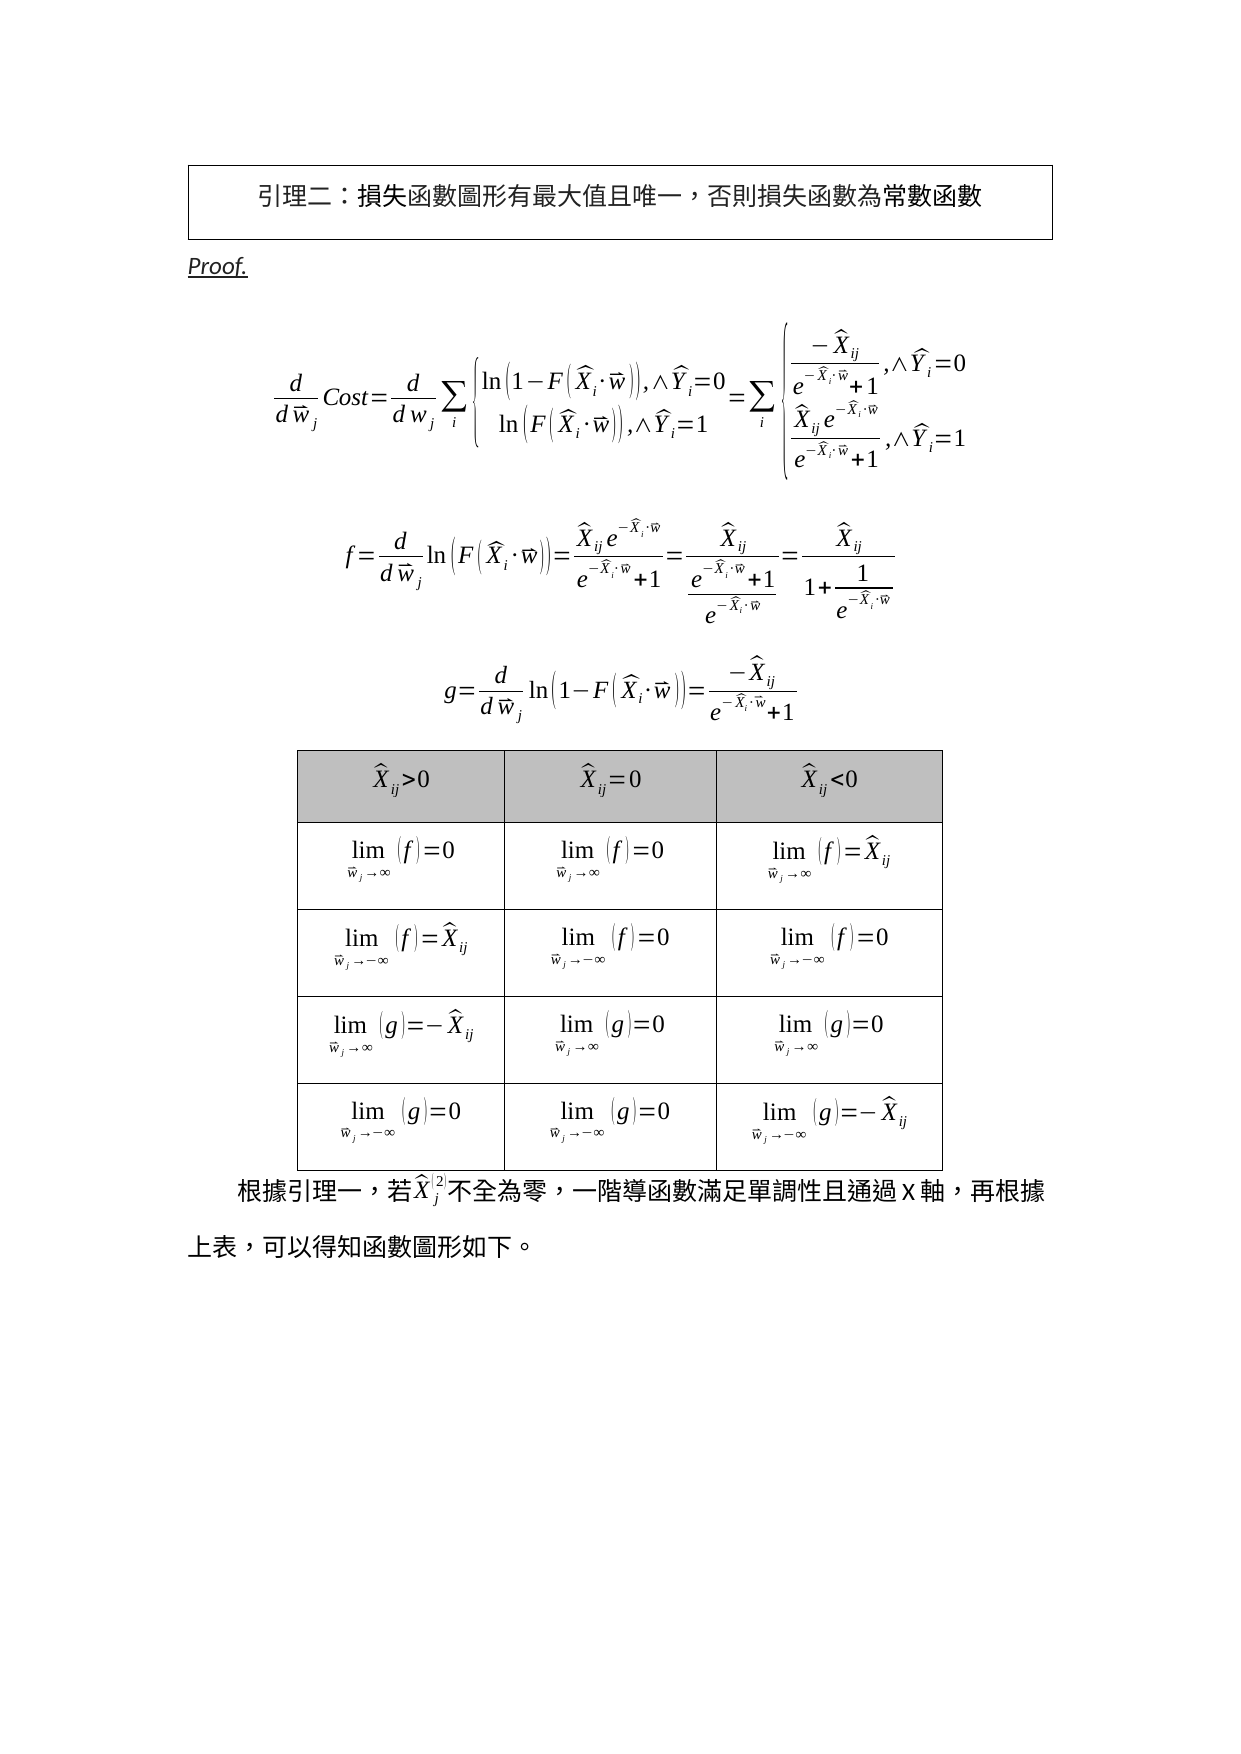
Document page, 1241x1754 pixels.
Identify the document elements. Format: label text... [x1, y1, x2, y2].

text Proof. [187, 247, 1053, 284]
text 根據引理一，若不全為零，一階導函數滿足單調性且通過X軸，再根據上表，可以得知函數圖形如下。 [187, 1171, 1053, 1264]
table_cell [505, 910, 716, 996]
table_cell [505, 1084, 716, 1170]
table_cell [505, 997, 716, 1083]
table_cell [717, 823, 942, 909]
table_header [298, 751, 504, 822]
table_cell [298, 997, 504, 1083]
table_cell [505, 823, 716, 909]
table_header [505, 751, 716, 822]
table_cell [717, 1084, 942, 1170]
table_cell [717, 997, 942, 1083]
table_cell [298, 1084, 504, 1170]
table_cell [298, 823, 504, 909]
table_cell [717, 910, 942, 996]
table_header 引理二：損失函數圖形有最大值且唯一，否則損失函數為常數函數 [189, 166, 1052, 238]
table_header [717, 751, 942, 822]
table_cell [298, 910, 504, 996]
